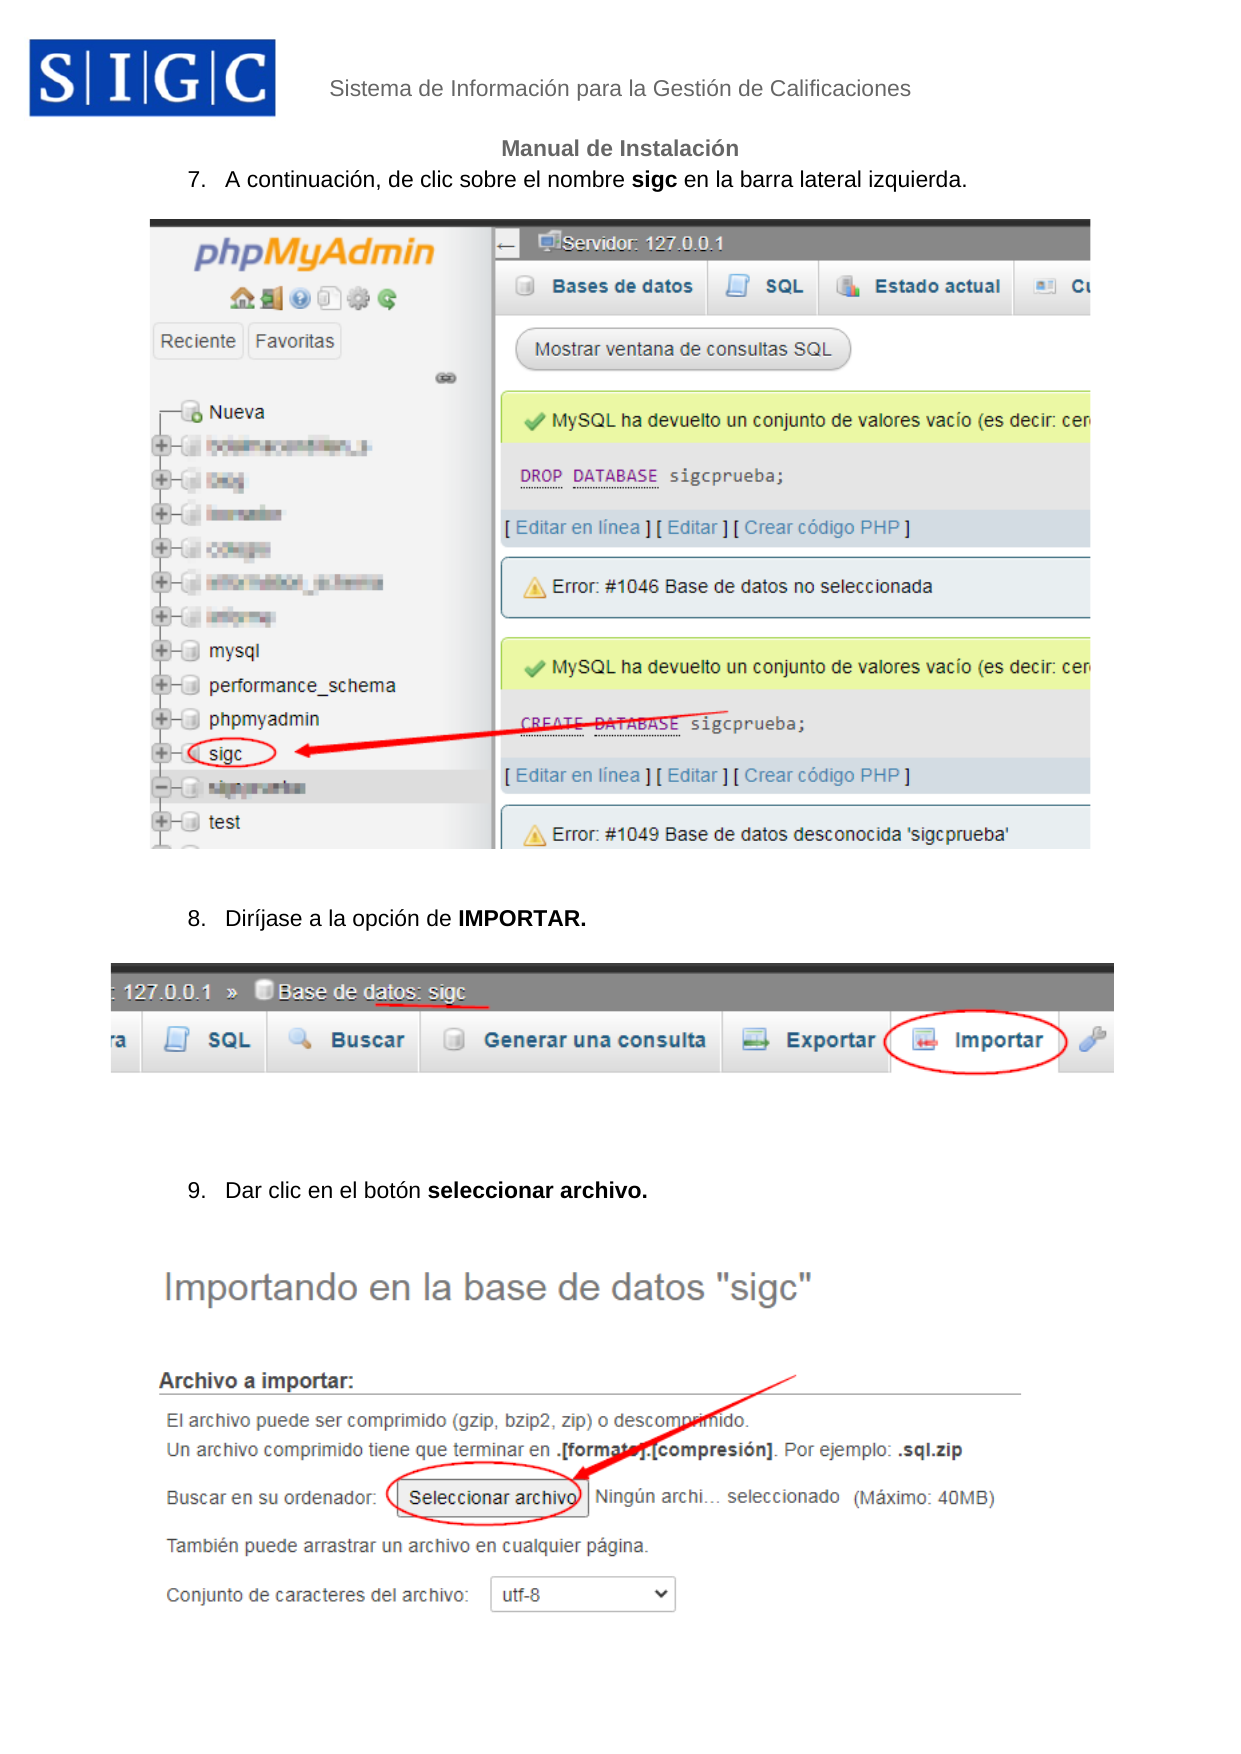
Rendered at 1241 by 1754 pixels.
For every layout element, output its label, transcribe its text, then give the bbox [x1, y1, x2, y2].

list Dar clic en el botón seleccionar archivo. [187, 1177, 1090, 1204]
picture [150, 1247, 1022, 1651]
list Diríjase a la opción de IMPORTAR. [187, 905, 1090, 931]
picture [110, 963, 1114, 1121]
picture [149, 219, 1091, 849]
picture [23, 36, 279, 121]
list A continuación, de clic sobre el nombre sigc en la barra lateral izquierda. [187, 166, 1090, 192]
